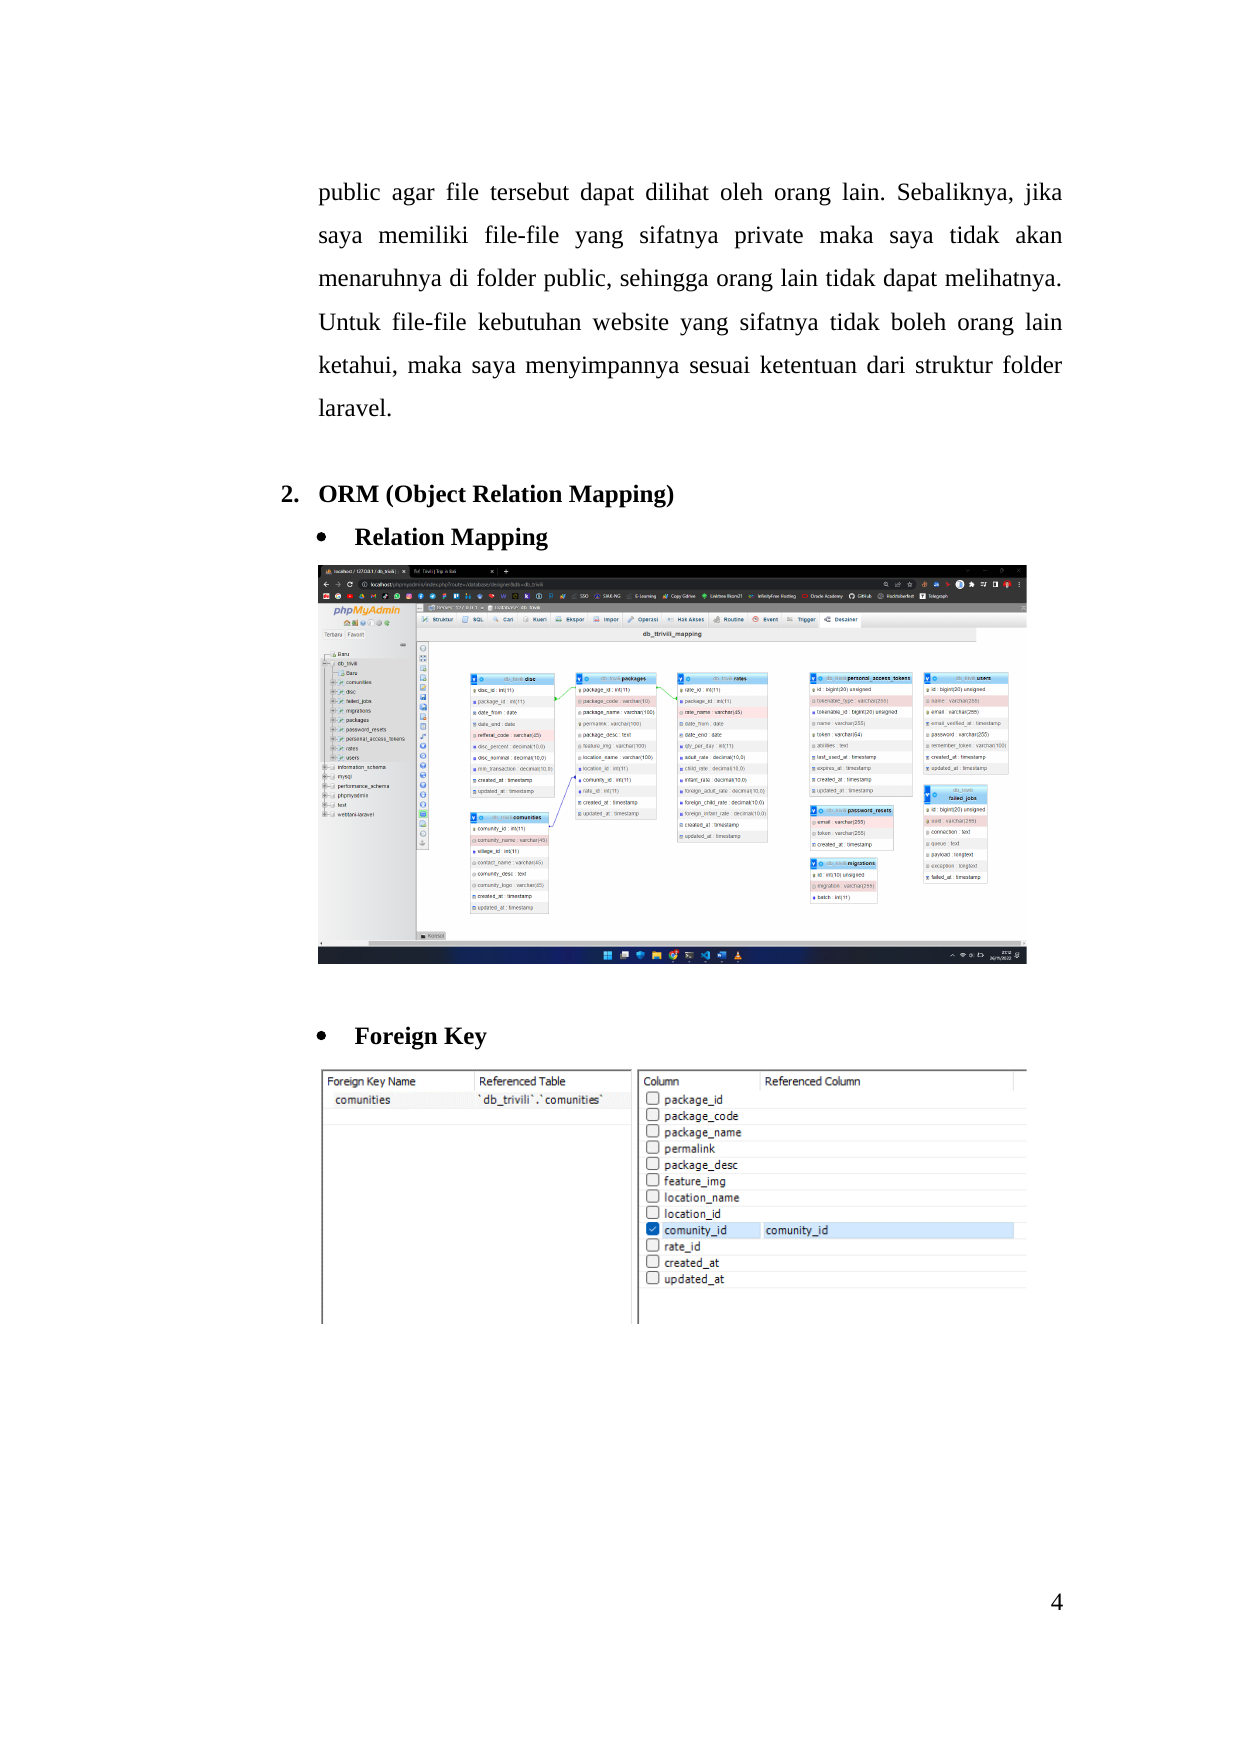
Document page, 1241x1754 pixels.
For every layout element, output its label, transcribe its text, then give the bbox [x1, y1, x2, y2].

list Foreign Key [317, 1021, 1063, 1050]
list ORM (Object Relation Mapping) [281, 479, 1063, 508]
picture [318, 565, 1027, 964]
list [318, 177, 1063, 422]
picture [318, 1064, 1027, 1324]
list Relation Mapping [317, 522, 1063, 551]
